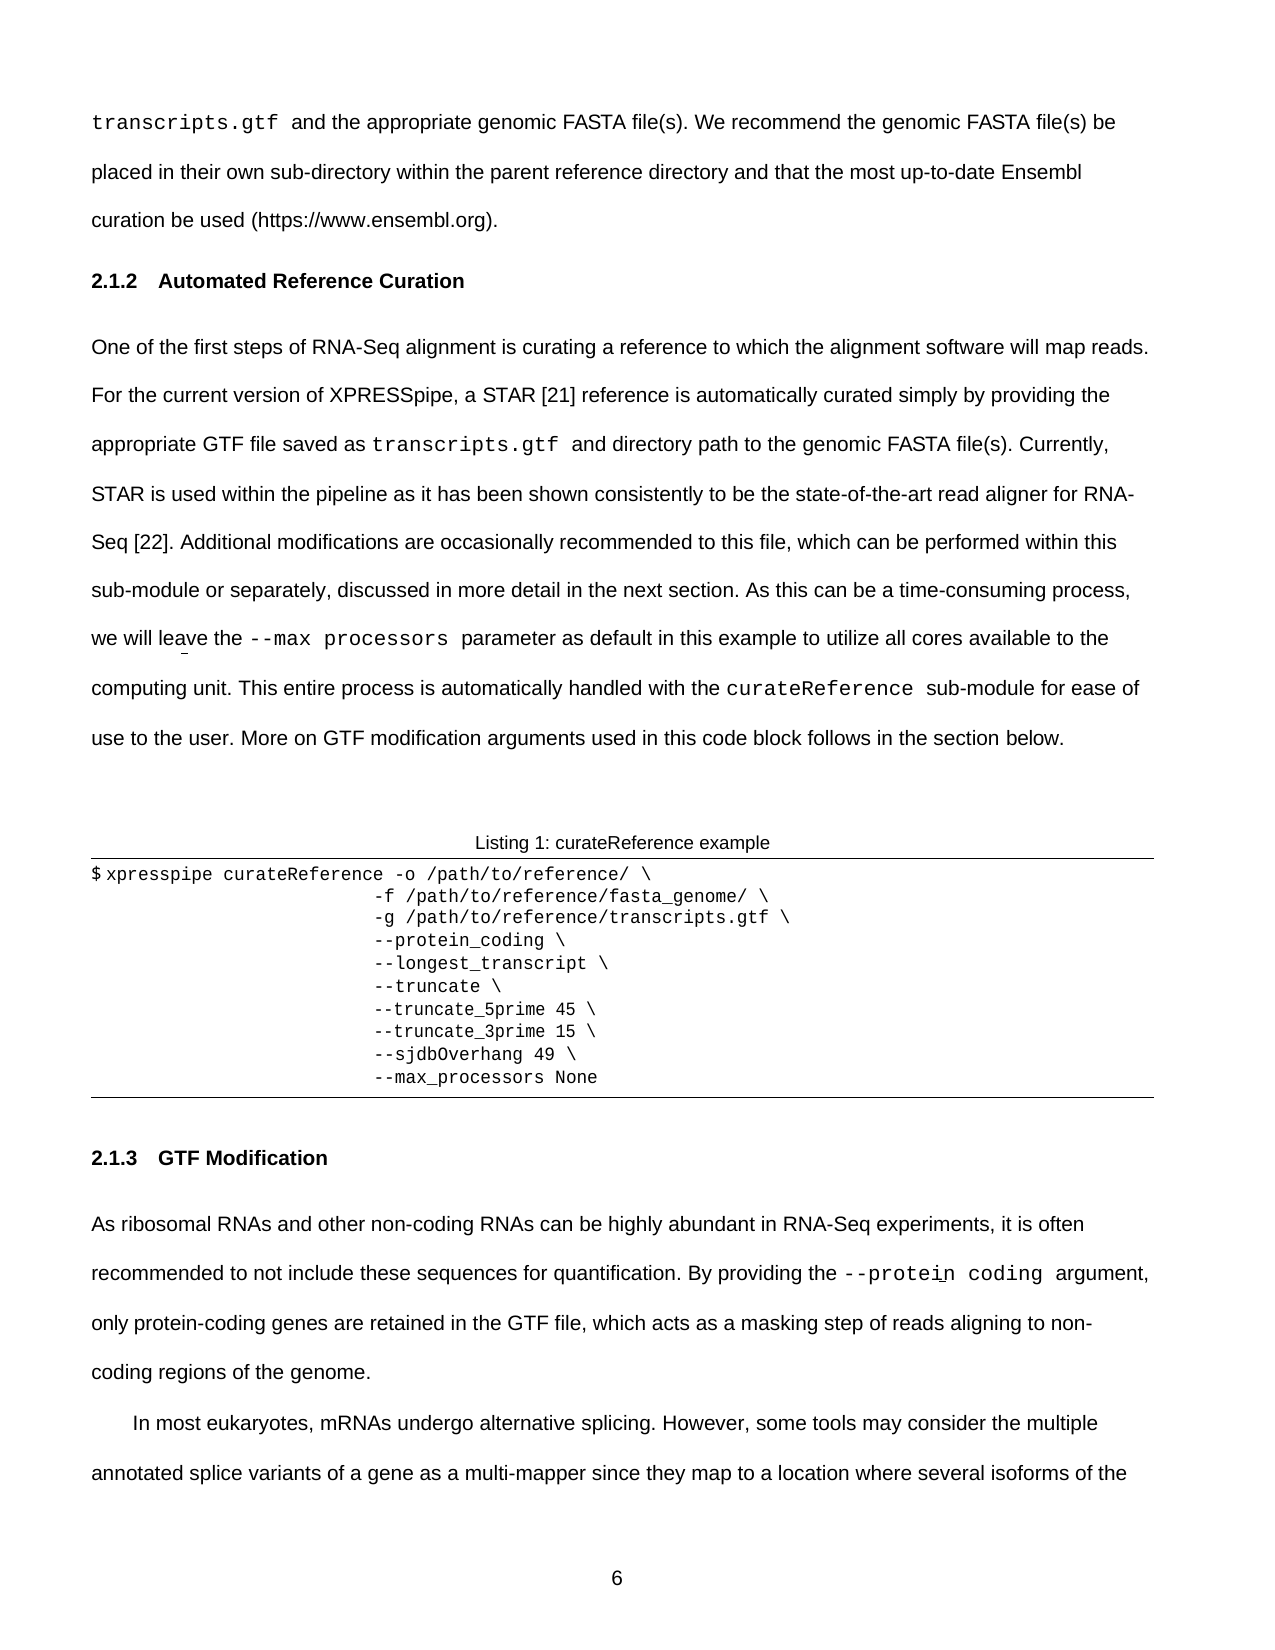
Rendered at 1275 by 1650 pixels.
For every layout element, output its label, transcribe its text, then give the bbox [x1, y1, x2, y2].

text -f /path/to/reference/fasta_genome/ \ [373, 886, 1202, 906]
text transcripts.gtf and the appropriate genomic FASTA file(s). We recommend the genomic FASTA file(s) be placed in their own sub-directory within the parent reference directory and that the most up-to-date Ensembl curation be used (https://www.ensembl.org). [91, 110, 1149, 232]
text $ xpresspipe curateReference -o /path/to/reference/ \ [91, 853, 1202, 886]
text --truncate \ [373, 977, 1202, 998]
subtitle GTF Modification [91, 1146, 1202, 1170]
text -g /path/to/reference/transcripts.gtf \ [373, 908, 1202, 929]
text --protein_coding \ [373, 931, 1202, 952]
text --truncate_3prime 15 \ [373, 1022, 1202, 1043]
text As ribosomal RNAs and other non-coding RNAs can be highly abundant in RNA-Seq experiments, it is often recommended to not include these sequences for quantification. By providing the --protein coding argument, only protein-coding genes are retained in the GTF file, which acts as a masking step of reads aligning to non-coding regions of the genome. [91, 1212, 1154, 1383]
text --truncate_5prime 45 \ [373, 999, 1202, 1021]
text --max_processors None [373, 1068, 1202, 1089]
text In most eukaryotes, mRNAs undergo alternative splicing. However, some tools may consider the multiple annotated splice variants of a gene as a multi-mapper since they map to a location where several isoforms of the [91, 1411, 1131, 1485]
text One of the first steps of RNA-Seq alignment is curating a reference to which the alignment software will map reads. For the current version of XPRESSpipe, a STAR [21] reference is automatically curated simply by providing the appropriate GTF file saved as transcripts.gtf and directory path to the genomic FASTA file(s). Currently, STAR is used within the pipeline as it has been shown consistently to be the state-of-the-art read aligner for RNA-Seq [22]. Additional modifications are occasionally recommended to this file, which can be performed within this sub-module or separately, discussed in more detail in the next section. As this can be a time-consuming process, we will leave the --max processors parameter as default in this example to utilize all cores available to the computing unit. This entire process is automatically handled with the curateReference sub-module for ease of use to the user. More on GTF modification arguments used in this code block follows in the section below. [91, 335, 1154, 750]
text Listing 1: curateReference example [205, 832, 1040, 853]
subtitle Automated Reference Curation [91, 269, 1202, 293]
text --longest_transcript \ [373, 954, 1202, 975]
text --sjdbOverhang 49 \ [373, 1045, 1202, 1066]
